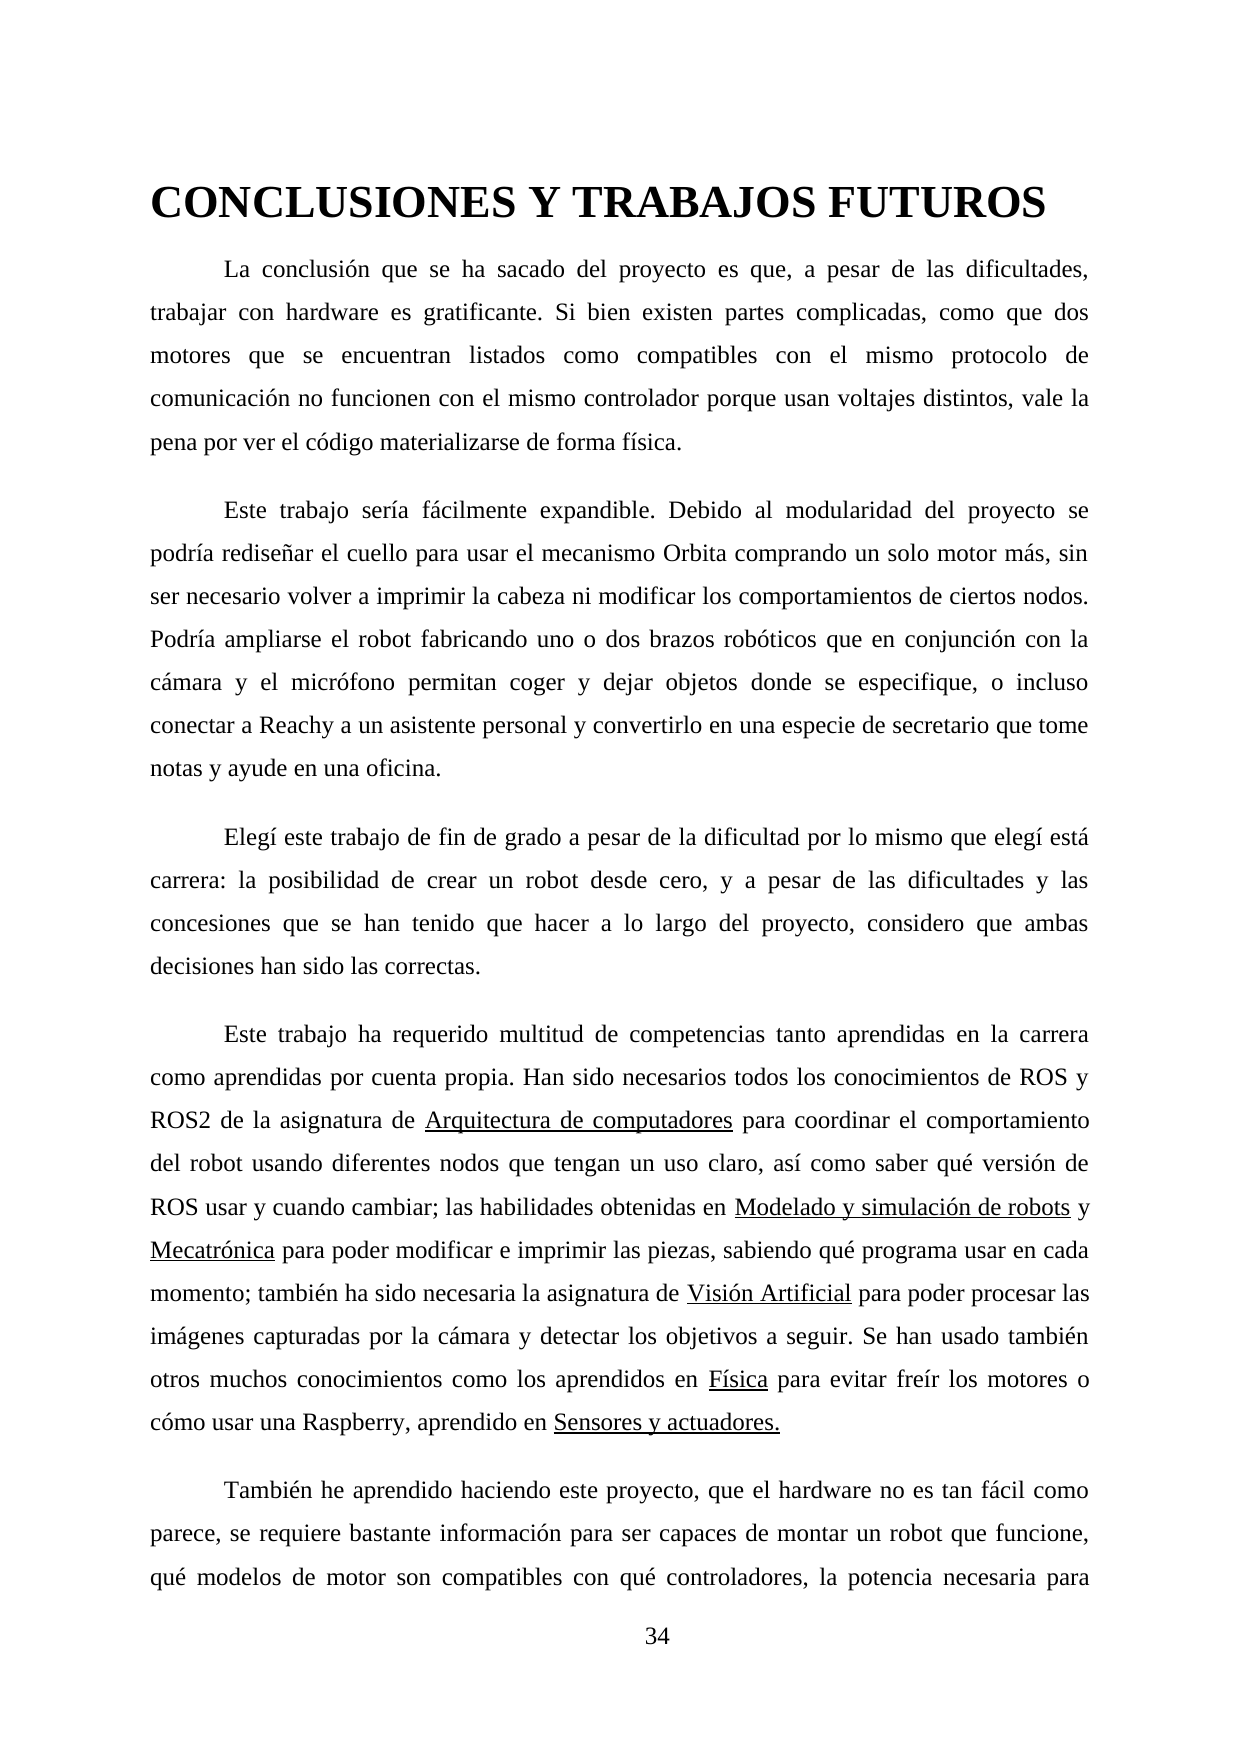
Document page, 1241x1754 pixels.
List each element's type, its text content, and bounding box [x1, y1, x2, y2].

text Este trabajo ha requerido multitud de competencias tanto aprendidas en la carrera como aprendidas por cuenta propia. Han sido necesarios todos los conocimientos de ROS y ROS2 de la asignatura de Arquitectura de computadores para coordinar el comportamiento del robot usando diferentes nodos que tengan un uso claro, así como saber qué versión de ROS usar y cuando cambiar; las habilidades obtenidas en Modelado y simulación de robots y Mecatrónica para poder modificar e imprimir las piezas, sabiendo qué programa usar en cada momento; también ha sido necesaria la asignatura de Visión Artificial para poder procesar las imágenes capturadas por la cámara y detectar los objetivos a seguir. Se han usado también otros muchos conocimientos como los aprendidos en Física para evitar freír los motores o cómo usar una Raspberry, aprendido en Sensores y actuadores. [150, 1019, 1090, 1436]
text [150, 1475, 1090, 1590]
text Elegí este trabajo de fin de grado a pesar de la dificultad por lo mismo que elegí está carrera: la posibilidad de crear un robot desde cero, y a pesar de las dificultades y las concesiones que se han tenido que hacer a lo largo del proyecto, considero que ambas decisiones han sido las correctas. [150, 822, 1090, 980]
text La conclusión que se ha sacado del proyecto es que, a pesar de las dificultades, trabajar con hardware es gratificante. Si bien existen partes complicadas, como que dos motores que se encuentran listados como compatibles con el mismo protocolo de comunicación no funcionen con el mismo controlador porque usan voltajes distintos, vale la pena por ver el código materializarse de forma física. [150, 254, 1090, 455]
subtitle Conclusiones y trabajos futuros [150, 175, 1090, 228]
text Este trabajo sería fácilmente expandible. Debido al modularidad del proyecto se podría rediseñar el cuello para usar el mecanismo Orbita comprando un solo motor más, sin ser necesario volver a imprimir la cabeza ni modificar los comportamientos de ciertos nodos. Podría ampliarse el robot fabricando uno o dos brazos robóticos que en conjunción con la cámara y el micrófono permitan coger y dejar objetos donde se especifique, o incluso conectar a Reachy a un asistente personal y convertirlo en una especie de secretario que tome notas y ayude en una oficina. [150, 495, 1090, 782]
